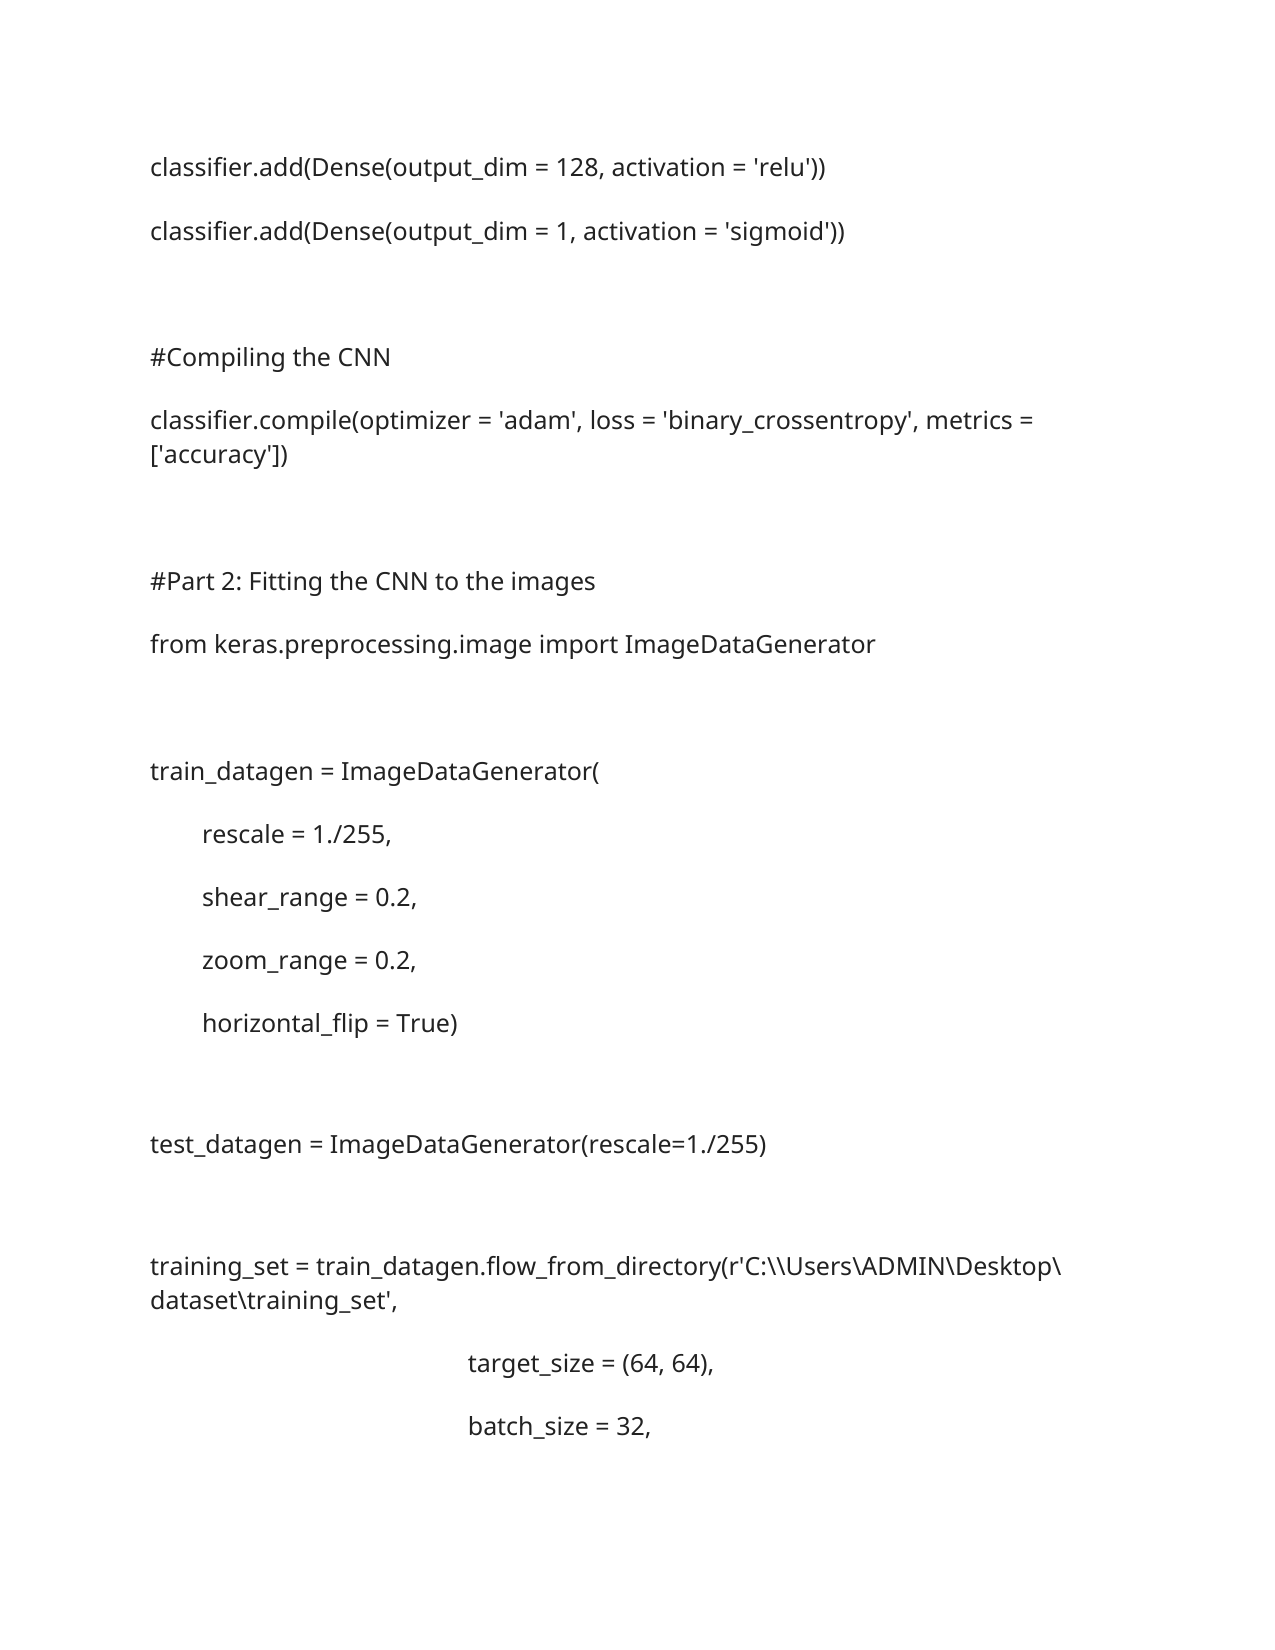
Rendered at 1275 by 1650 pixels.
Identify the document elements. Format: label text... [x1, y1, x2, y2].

text train_datagen = ImageDataGenerator( [150, 753, 1125, 787]
text from keras.preprocessing.image import ImageDataGenerator [150, 627, 1125, 661]
text classifier.compile(optimizer = 'adam', loss = 'binary_crossentropy', metrics = ['accuracy']) [150, 403, 1125, 471]
text #Compiling the CNN [150, 340, 1125, 374]
text classifier.add(Dense(output_dim = 1, activation = 'sigmoid')) [150, 213, 1125, 247]
text #Part 2: Fitting the CNN to the images [150, 563, 1125, 597]
text horizontal_flip = True) [150, 1006, 1125, 1040]
text classifier.add(Dense(output_dim = 128, activation = 'relu')) [150, 150, 1125, 184]
text shear_range = 0.2, [150, 879, 1125, 914]
text test_datagen = ImageDataGenerator(rescale=1./255) [150, 1127, 1125, 1161]
text batch_size = 32, [150, 1409, 1125, 1443]
text rescale = 1./255, [150, 816, 1125, 850]
text target_size = (64, 64), [150, 1346, 1125, 1380]
text zoom_range = 0.2, [150, 943, 1125, 977]
text training_set = train_datagen.flow_from_directory(r'C:\\Users\ADMIN\Desktop\dataset\training_set', [150, 1248, 1125, 1316]
